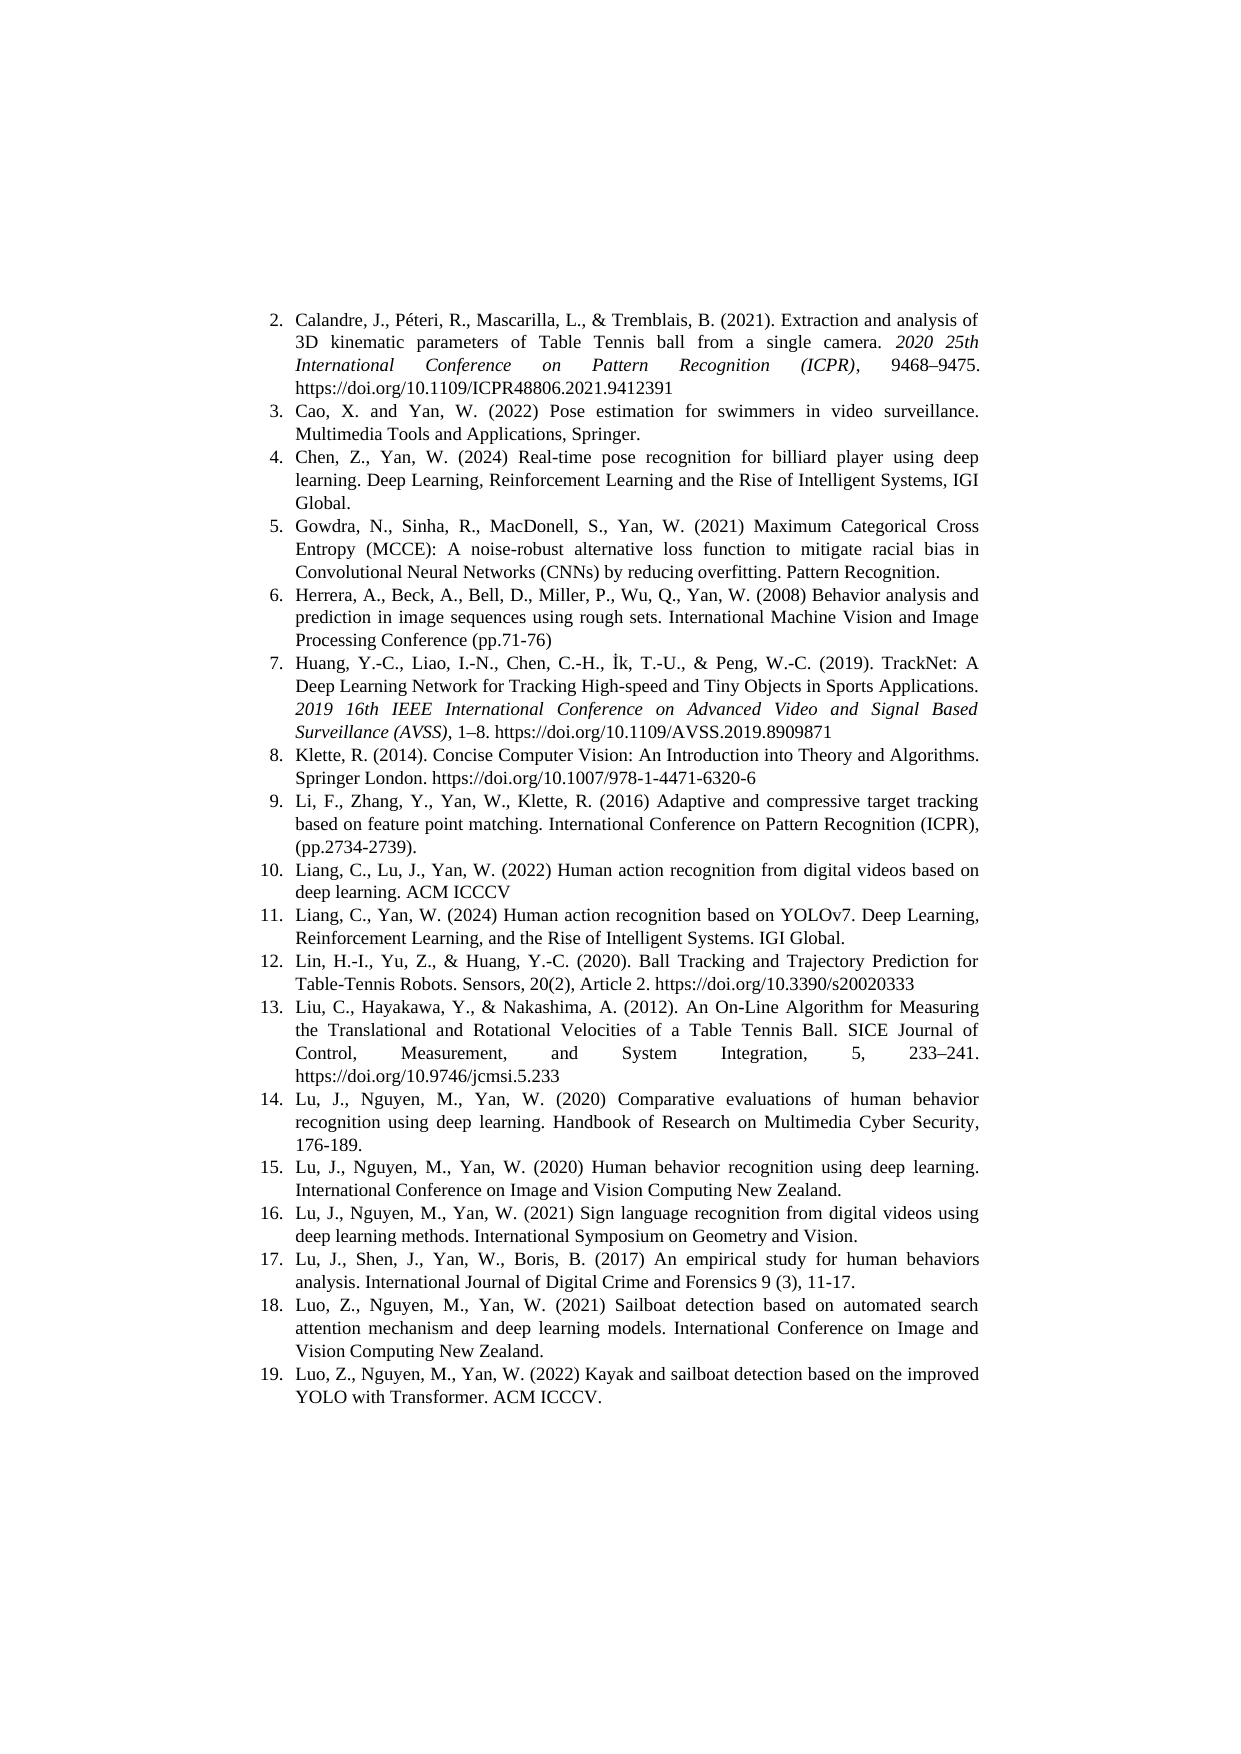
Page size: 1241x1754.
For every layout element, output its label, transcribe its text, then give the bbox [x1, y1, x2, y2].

text Liu, C., Hayakawa, Y., & Nakashima, A. (2012). An On-Line Algorithm for Measuring the Translational and Rotational Velocities of a Table Tennis Ball. SICE Journal of Control, Measurement, and System Integration, 5, 233–241. https://doi.org/10.9746/jcmsi.5.233 [283, 994, 980, 1086]
text Cao, X. and Yan, W. (2022) Pose estimation for swimmers in video surveillance. Multimedia Tools and Applications, Springer. [283, 399, 980, 444]
text Luo, Z., Nguyen, M., Yan, W. (2021) Sailboat detection based on automated search attention mechanism and deep learning models. International Conference on Image and Vision Computing New Zealand. [283, 1292, 980, 1361]
text Lu, J., Shen, J., Yan, W., Boris, B. (2017) An empirical study for human behaviors analysis. International Journal of Digital Crime and Forensics 9 (3), 11-17. [283, 1247, 980, 1292]
text Liang, C., Lu, J., Yan, W. (2022) Human action recognition from digital videos based on deep learning. ACM ICCCV [283, 857, 980, 903]
text Liang, C., Yan, W. (2024) Human action recognition based on YOLOv7. Deep Learning, Reinforcement Learning, and the Rise of Intelligent Systems. IGI Global. [283, 903, 980, 949]
text Chen, Z., Yan, W. (2024) Real-time pose recognition for billiard player using deep learning. Deep Learning, Reinforcement Learning and the Rise of Intelligent Systems, IGI Global. [283, 444, 980, 513]
text Herrera, A., Beck, A., Bell, D., Miller, P., Wu, Q., Yan, W. (2008) Behavior analysis and prediction in image sequences using rough sets. International Machine Vision and Image Processing Conference (pp.71-76) [283, 582, 980, 651]
text Calandre, J., Péteri, R., Mascarilla, L., & Tremblais, B. (2021). Extraction and analysis of 3D kinematic parameters of Table Tennis ball from a single camera. 2020 25th International Conference on Pattern Recognition (ICPR), 9468–9475. https://doi.org/10.1109/ICPR48806.2021.9412391 [283, 307, 980, 399]
text Huang, Y.-C., Liao, I.-N., Chen, C.-H., İk, T.-U., & Peng, W.-C. (2019). TrackNet: A Deep Learning Network for Tracking High-speed and Tiny Objects in Sports Applications. 2019 16th IEEE International Conference on Advanced Video and Signal Based Surveillance (AVSS), 1–8. https://doi.org/10.1109/AVSS.2019.8909871 [283, 651, 980, 742]
text Lu, J., Nguyen, M., Yan, W. (2020) Human behavior recognition using deep learning. International Conference on Image and Vision Computing New Zealand. [283, 1155, 980, 1201]
text Klette, R. (2014). Concise Computer Vision: An Introduction into Theory and Algorithms. Springer London. https://doi.org/10.1007/978-1-4471-6320-6 [283, 742, 980, 788]
text Luo, Z., Nguyen, M., Yan, W. (2022) Kayak and sailboat detection based on the improved YOLO with Transformer. ACM ICCCV. [283, 1361, 980, 1407]
text Lu, J., Nguyen, M., Yan, W. (2021) Sign language recognition from digital videos using deep learning methods. International Symposium on Geometry and Vision. [283, 1201, 980, 1247]
text Gowdra, N., Sinha, R., MacDonell, S., Yan, W. (2021) Maximum Categorical Cross Entropy (MCCE): A noise-robust alternative loss function to mitigate racial bias in Convolutional Neural Networks (CNNs) by reducing overfitting. Pattern Recognition. [283, 513, 980, 582]
text Lin, H.-I., Yu, Z., & Huang, Y.-C. (2020). Ball Tracking and Trajectory Prediction for Table-Tennis Robots. Sensors, 20(2), Article 2. https://doi.org/10.3390/s20020333 [283, 949, 980, 994]
text Li, F., Zhang, Y., Yan, W., Klette, R. (2016) Adaptive and compressive target tracking based on feature point matching. International Conference on Pattern Recognition (ICPR), (pp.2734-2739). [283, 788, 980, 857]
text Lu, J., Nguyen, M., Yan, W. (2020) Comparative evaluations of human behavior recognition using deep learning. Handbook of Research on Multimedia Cyber Security, 176-189. [283, 1086, 980, 1155]
